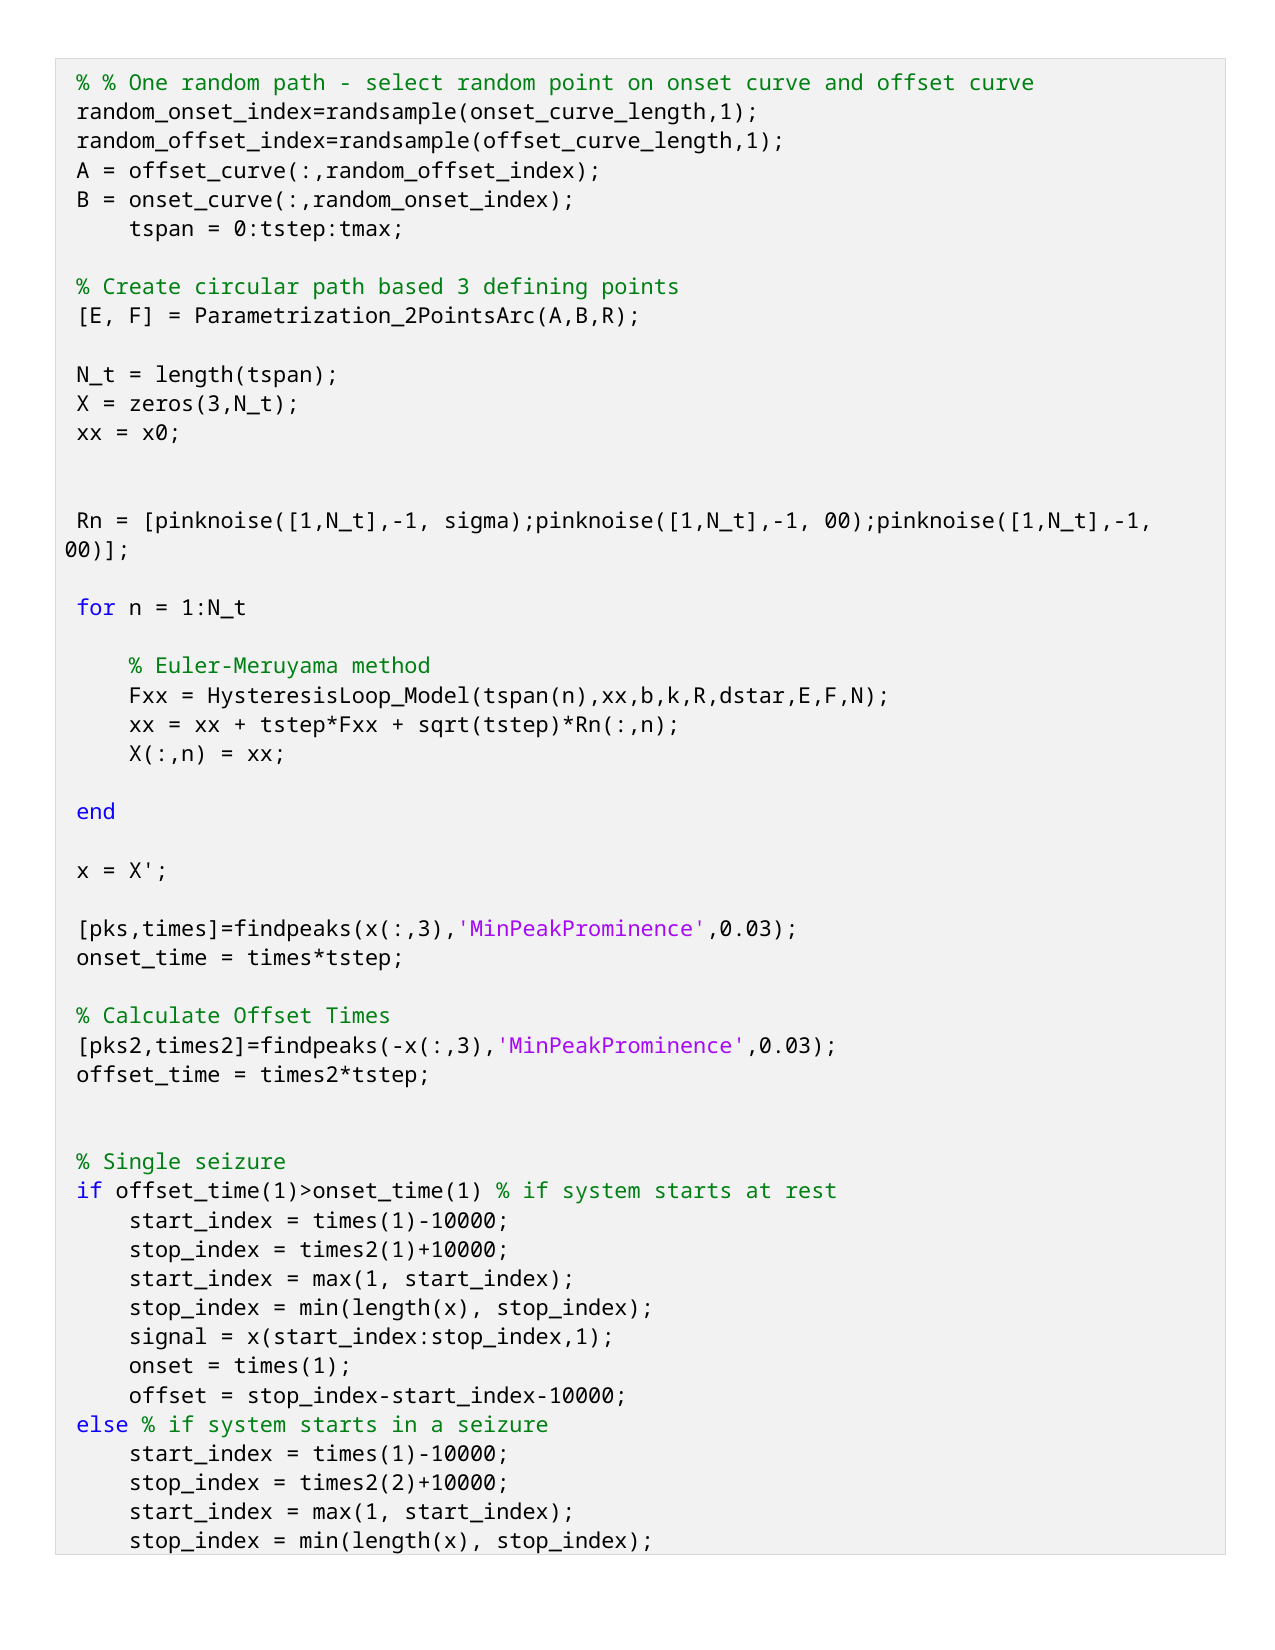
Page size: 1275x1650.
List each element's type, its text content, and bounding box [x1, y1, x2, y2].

text start_index = times(1)-10000; [56, 1196, 1225, 1225]
text offset_time = times2*tstep; [56, 1050, 1225, 1079]
text A = offset_curve(:,random_offset_index); [56, 146, 1225, 175]
text stop_index = times2(2)+10000; [56, 1458, 1225, 1487]
text Rn = [pinknoise([1,N_t],-1, sigma);pinknoise([1,N_t],-1, 00);pinknoise([1,N_t],-1, 00)]; [56, 496, 1225, 554]
text signal = x(start_index:stop_index,1); [56, 1312, 1225, 1342]
text [pks,times]=findpeaks(x(:,3),'MinPeakProminence',0.03); [56, 904, 1225, 933]
text xx = x0; [56, 408, 1225, 437]
text X = zeros(3,N_t); [56, 379, 1225, 408]
text start_index = max(1, start_index); [56, 1487, 1225, 1517]
text [E, F] = Parametrization_2PointsArc(A,B,R); [56, 292, 1225, 321]
text stop_index = times2(1)+10000; [56, 1225, 1225, 1254]
text end [56, 787, 1225, 817]
text x = X'; [56, 846, 1225, 875]
text % Calculate Offset Times [56, 992, 1225, 1021]
text onset = times(1); [56, 1342, 1225, 1371]
text % Euler-Meruyama method [56, 642, 1225, 671]
text X(:,n) = xx; [56, 729, 1225, 758]
text if offset_time(1)>onset_time(1) % if system starts at rest [56, 1167, 1225, 1196]
text stop_index = min(length(x), stop_index); [56, 1517, 1225, 1554]
text % Single seizure [56, 1137, 1225, 1167]
text Fxx = HysteresisLoop_Model(tspan(n),xx,b,k,R,dstar,E,F,N); [56, 671, 1225, 700]
text offset = stop_index-start_index-10000; [56, 1371, 1225, 1400]
text random_offset_index=randsample(offset_curve_length,1); [56, 117, 1225, 146]
text start_index = max(1, start_index); [56, 1254, 1225, 1283]
text B = onset_curve(:,random_onset_index); [56, 175, 1225, 204]
text % Create circular path based 3 defining points [56, 262, 1225, 292]
text onset_time = times*tstep; [56, 933, 1225, 962]
text [pks2,times2]=findpeaks(-x(:,3),'MinPeakProminence',0.03); [56, 1021, 1225, 1050]
text start_index = times(1)-10000; [56, 1429, 1225, 1458]
text else % if system starts in a seizure [56, 1400, 1225, 1429]
text for n = 1:N_t [56, 583, 1225, 612]
text xx = xx + tstep*Fxx + sqrt(tstep)*Rn(:,n); [56, 700, 1225, 729]
text % % One random path - select random point on onset curve and offset curve [56, 59, 1225, 87]
text N_t = length(tspan); [56, 350, 1225, 379]
text stop_index = min(length(x), stop_index); [56, 1283, 1225, 1312]
text tspan = 0:tstep:tmax; [56, 204, 1225, 233]
text random_onset_index=randsample(onset_curve_length,1); [56, 87, 1225, 117]
